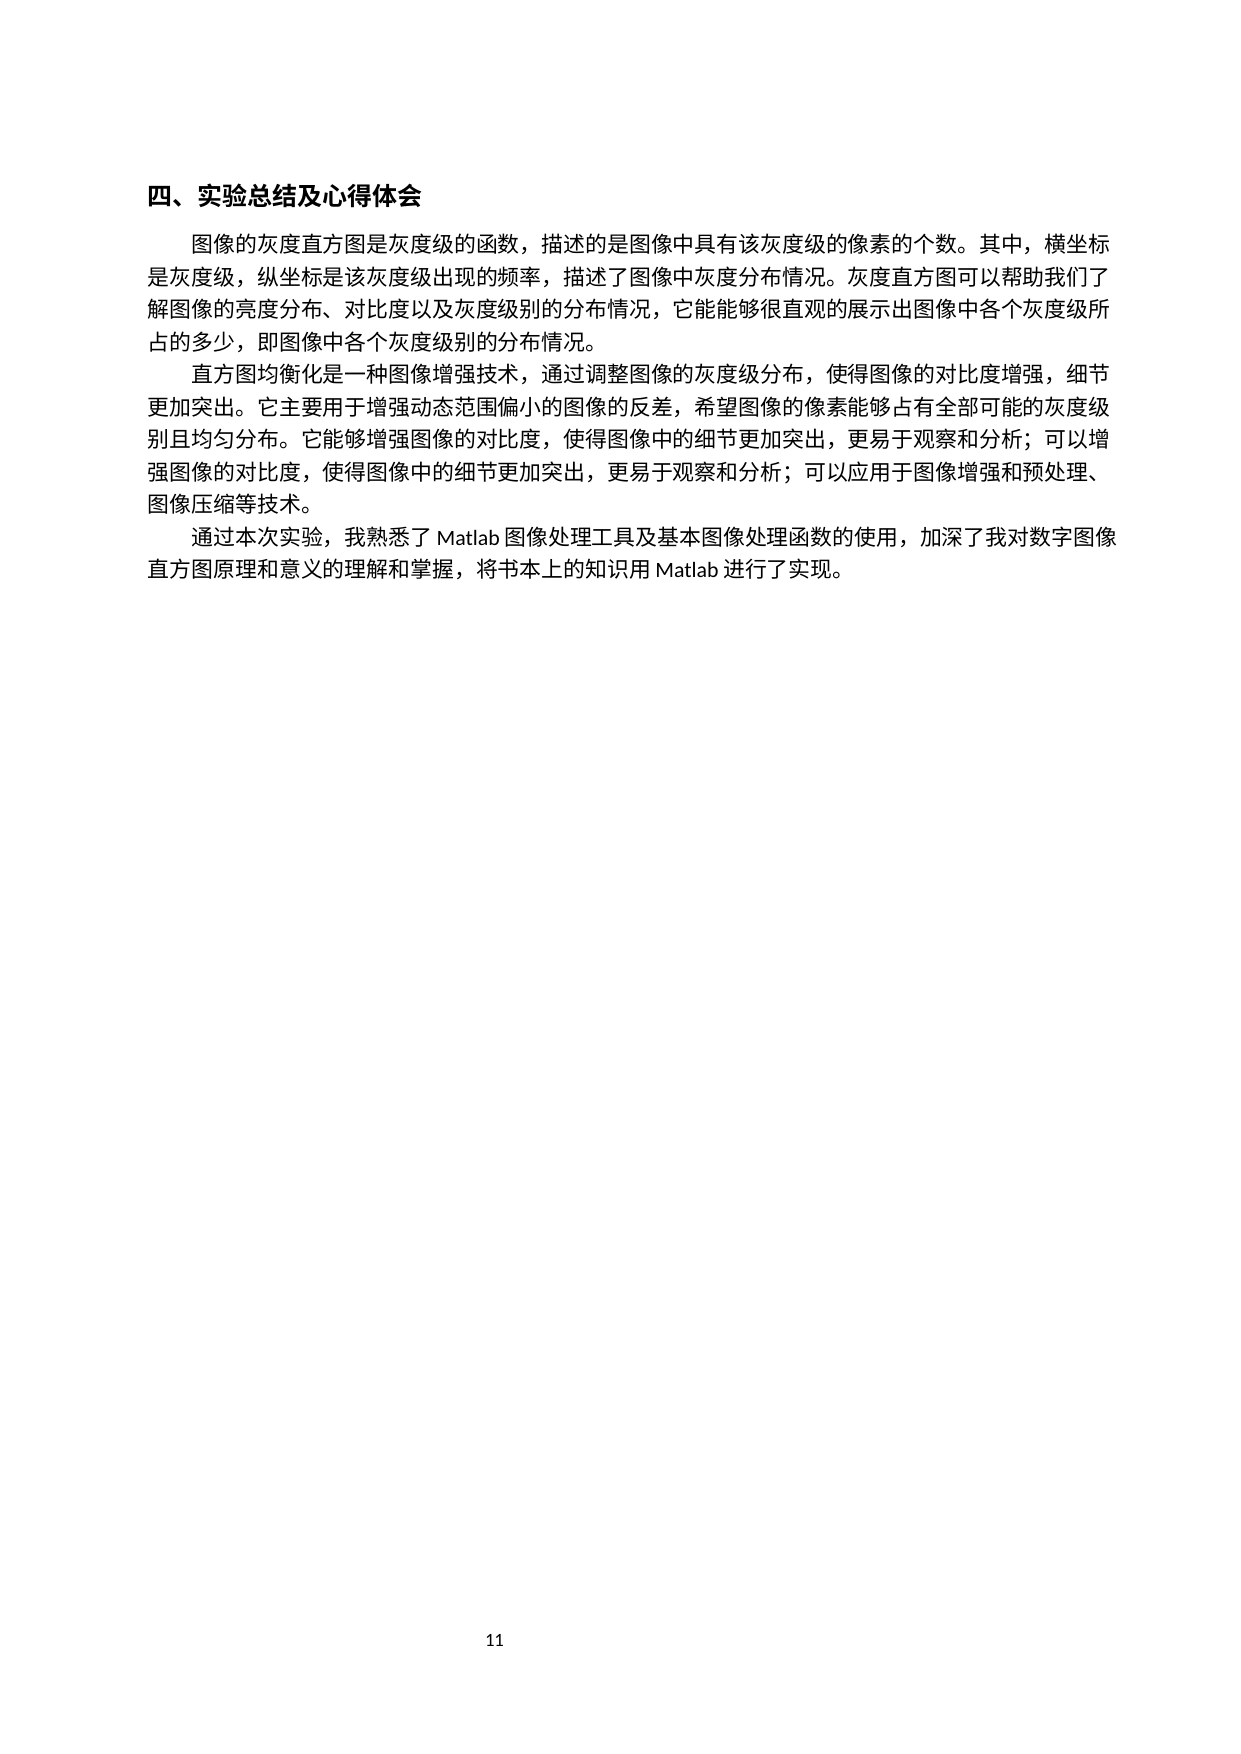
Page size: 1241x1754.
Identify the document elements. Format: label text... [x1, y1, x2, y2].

text 四、实验总结及心得体会 [148, 162, 1175, 227]
text 图像的灰度直方图是灰度级的函数，描述的是图像中具有该灰度级的像素的个数。其中，横坐标是灰度级，纵坐标是该灰度级出现的频率，描述了图像中灰度分布情况。灰度直方图可以帮助我们了解图像的亮度分布、对比度以及灰度级别的分布情况，它能能够很直观的展示出图像中各个灰度级所占的多少，即图像中各个灰度级别的分布情况。 [148, 227, 1122, 357]
text 通过本次实验，我熟悉了Matlab图像处理工具及基本图像处理函数的使用，加深了我对数字图像直方图原理和意义的理解和掌握，将书本上的知识用Matlab进行了实现。 [148, 519, 1122, 584]
text 直方图均衡化是一种图像增强技术，通过调整图像的灰度级分布，使得图像的对比度增强，细节更加突出。它主要用于增强动态范围偏小的图像的反差，希望图像的像素能够占有全部可能的灰度级别且均匀分布。它能够增强图像的对比度，使得图像中的细节更加突出，更易于观察和分析；可以增强图像的对比度，使得图像中的细节更加突出，更易于观察和分析；可以应用于图像增强和预处理、图像压缩等技术。 [148, 357, 1122, 519]
